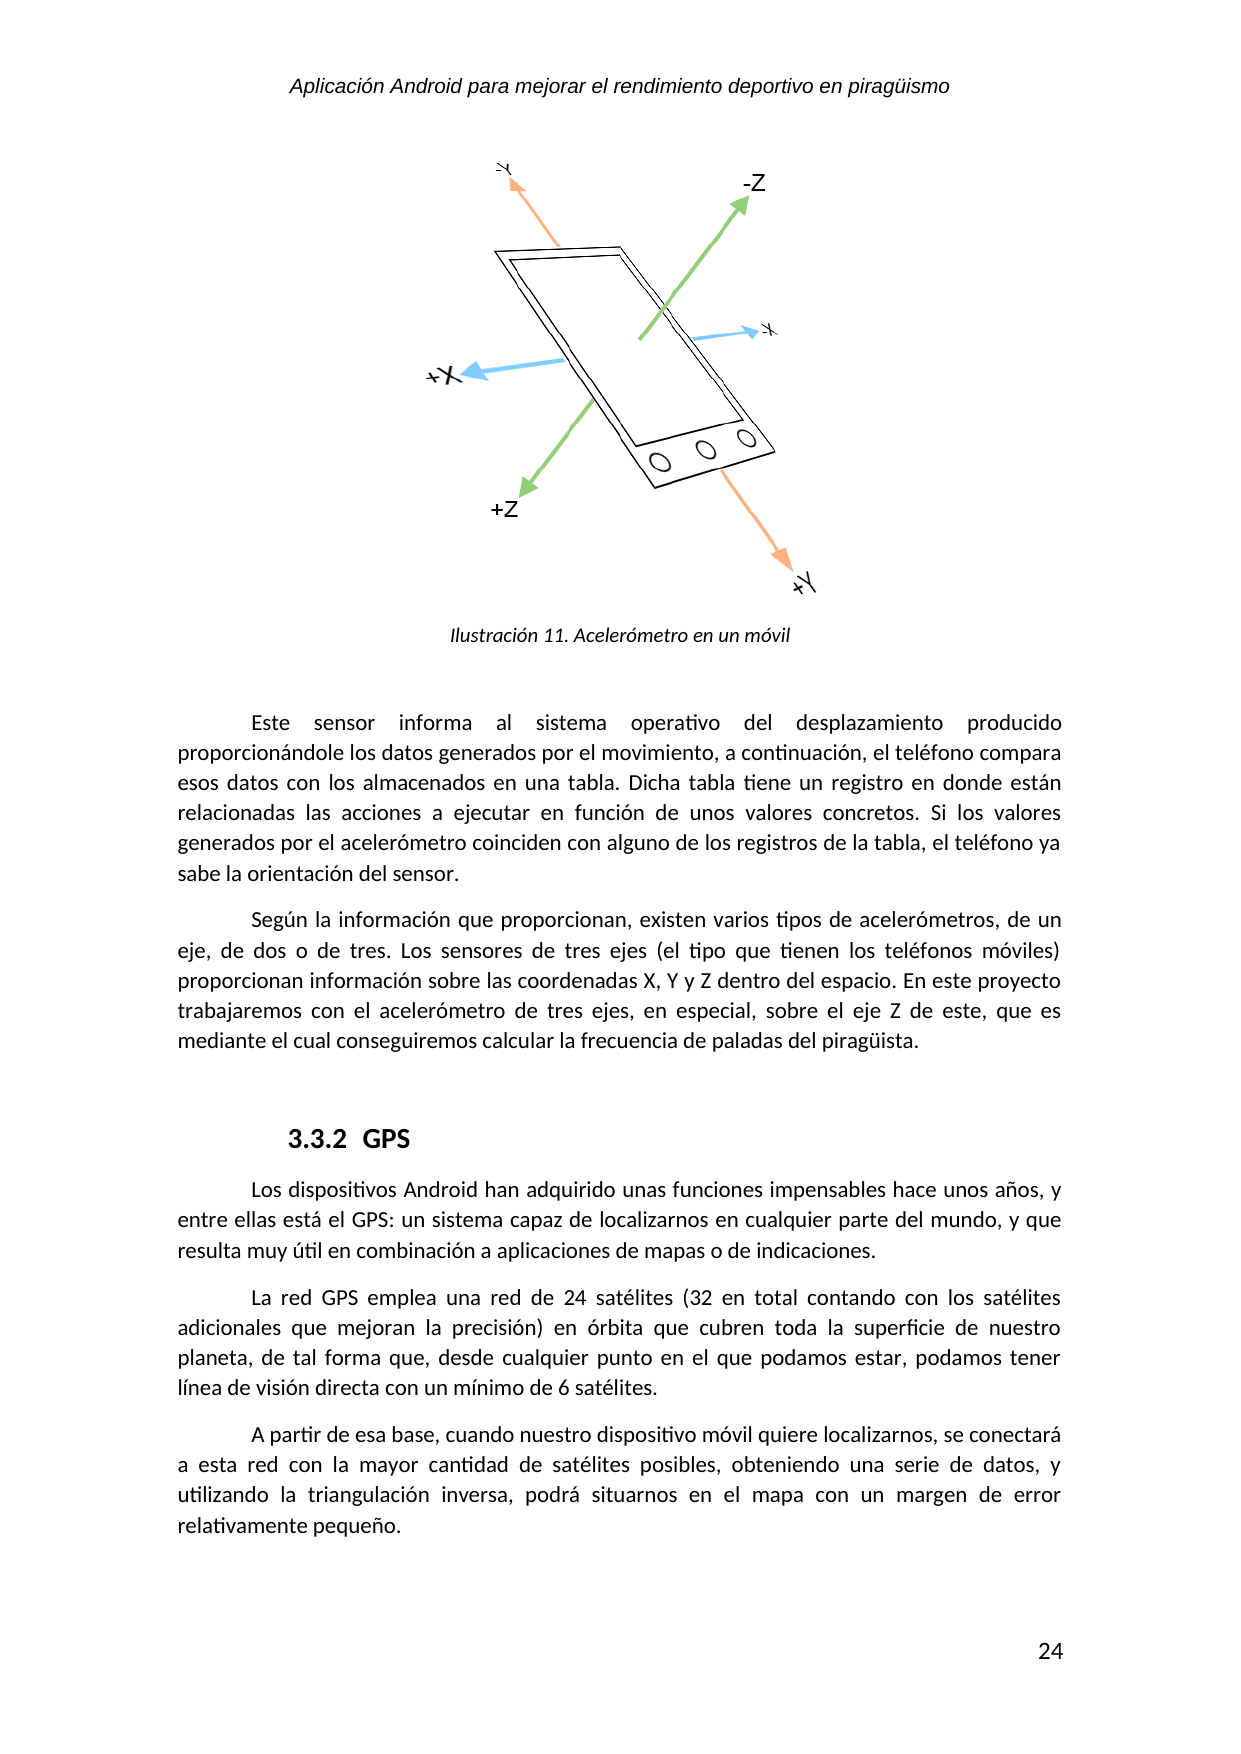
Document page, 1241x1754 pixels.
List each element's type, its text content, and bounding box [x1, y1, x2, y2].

text Este sensor informa al sistema operativo del desplazamiento producido proporcionándole los datos generados por el movimiento, a continuación, el teléfono compara esos datos con los almacenados en una tabla. Dicha tabla tiene un registro en donde están relacionadas las acciones a ejecutar en función de unos valores concretos. Si los valores generados por el acelerómetro coinciden con alguno de los registros de la tabla, el teléfono ya sabe la orientación del sensor. [177, 708, 1063, 887]
text La red GPS emplea una red de 24 satélites (32 en total contando con los satélites adicionales que mejoran la precisión) en órbita que cubren toda la superficie de nuestro planeta, de tal forma que, desde cualquier punto en el que podamos estar, podamos tener línea de visión directa con un mínimo de 6 satélites. [177, 1283, 1063, 1401]
picture [415, 153, 826, 604]
text Según la información que proporcionan, existen varios tipos de acelerómetros, de un eje, de dos o de tres. Los sensores de tres ejes (el tipo que tienen los teléfonos móviles) proporcionan información sobre las coordenadas X, Y y Z dentro del espacio. En este proyecto trabajaremos con el acelerómetro de tres ejes, en especial, sobre el eje Z de este, que es mediante el cual conseguiremos calcular la frecuencia de paladas del piragüista. [177, 906, 1063, 1054]
list GPS [287, 1120, 1063, 1156]
text Ilustración 11. Acelerómetro en un móvil [177, 623, 1063, 648]
text A partir de esa base, cuando nuestro dispositivo móvil quiere localizarnos, se conectará a esta red con la mayor cantidad de satélites posibles, obteniendo una serie de datos, y utilizando la triangulación inversa, podrá situarnos en el mapa con un margen de error relativamente pequeño. [177, 1420, 1063, 1539]
text Los dispositivos Android han adquirido unas funciones impensables hace unos años, y entre ellas está el GPS: un sistema capaz de localizarnos en cualquier parte del mundo, y que resulta muy útil en combinación a aplicaciones de mapas o de indicaciones. [177, 1175, 1063, 1264]
